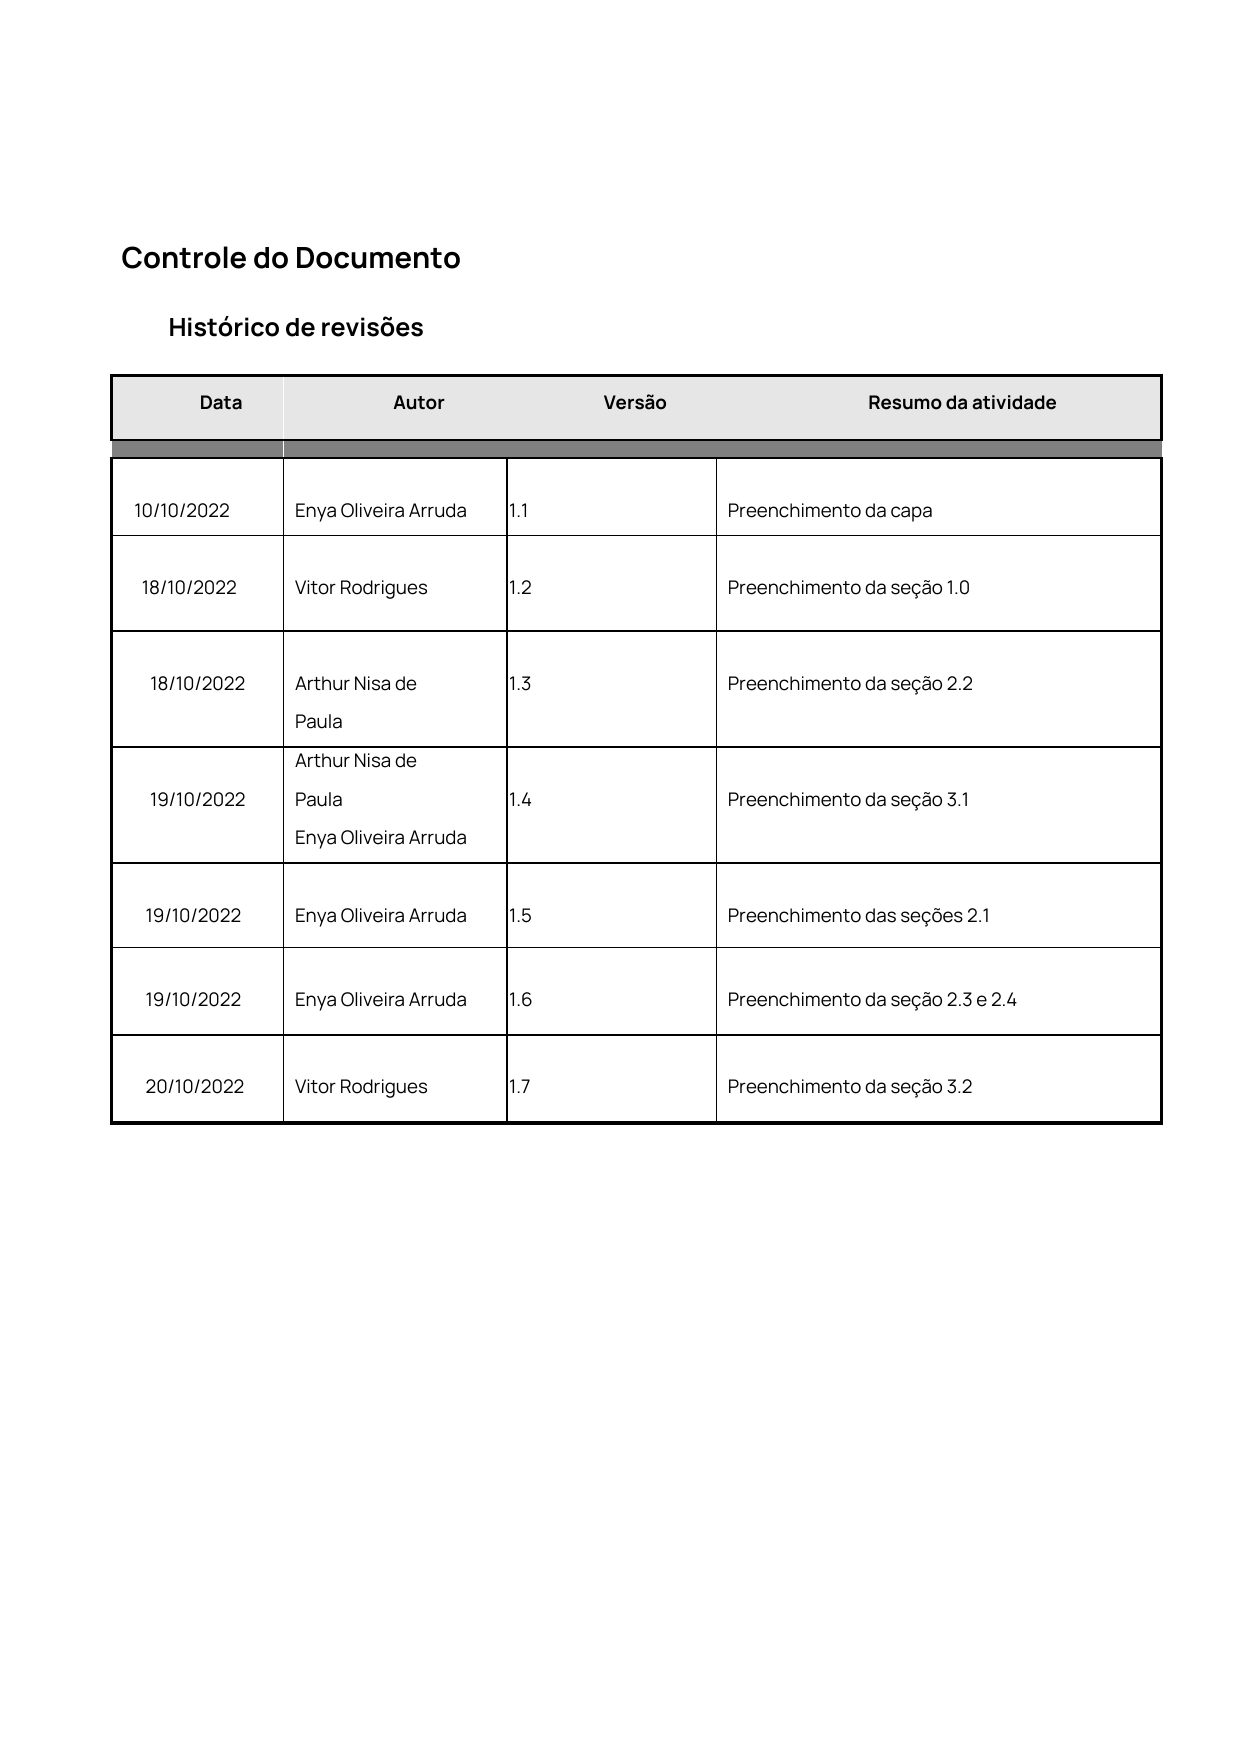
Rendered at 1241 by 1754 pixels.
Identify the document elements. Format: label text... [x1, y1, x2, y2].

table_cell 1.1 [508, 459, 716, 534]
table_cell [716, 441, 1162, 457]
table_cell 18/10/2022 [113, 536, 283, 630]
table_cell Preenchimento da seção 2.2 [717, 632, 1160, 746]
table_header Data [113, 377, 283, 439]
text Histórico de revisões [168, 310, 1165, 344]
table_cell 1.2 [508, 536, 716, 630]
table_cell Vitor Rodrigues [284, 536, 506, 630]
table_cell Preenchimento das seções 2.1 [717, 864, 1160, 946]
table_cell Preenchimento da seção 2.3 e 2.4 [717, 948, 1160, 1034]
table_cell Preenchimento da seção 3.1 [717, 748, 1160, 862]
table_cell 1.4 [508, 748, 716, 862]
table_cell 19/10/2022 [113, 748, 283, 862]
table_cell 1.7 [508, 1036, 716, 1121]
table_cell Vitor Rodrigues [284, 1036, 506, 1121]
table_cell 1.6 [508, 948, 716, 1034]
table_cell Preenchimento da seção 3.2 [717, 1036, 1160, 1121]
table_cell Enya Oliveira Arruda [284, 948, 506, 1034]
table_header Resumo da atividade [716, 377, 1160, 439]
table_cell 19/10/2022 [113, 948, 283, 1034]
table_cell Preenchimento da capa [717, 459, 1160, 534]
table_header Versão [507, 377, 716, 439]
text Controle do Documento [121, 237, 1165, 277]
table_cell 18/10/2022 [113, 632, 283, 746]
table_header Autor [284, 377, 507, 439]
table_cell Arthur Nisa de Paula Enya Oliveira Arruda [284, 748, 506, 862]
table_cell [284, 441, 507, 457]
table_cell [112, 441, 283, 457]
table_cell Enya Oliveira Arruda [284, 864, 506, 946]
table_cell Enya Oliveira Arruda [284, 459, 506, 534]
table_cell 19/10/2022 [113, 864, 283, 946]
table_cell Arthur Nisa de Paula [284, 632, 506, 746]
table_cell Preenchimento da seção 1.0 [717, 536, 1160, 630]
table_cell 20/10/2022 [113, 1036, 283, 1121]
table_cell 10/10/2022 [113, 459, 283, 534]
table_cell 1.3 [508, 632, 716, 746]
table_cell [507, 441, 716, 457]
table_cell 1.5 [508, 864, 716, 946]
